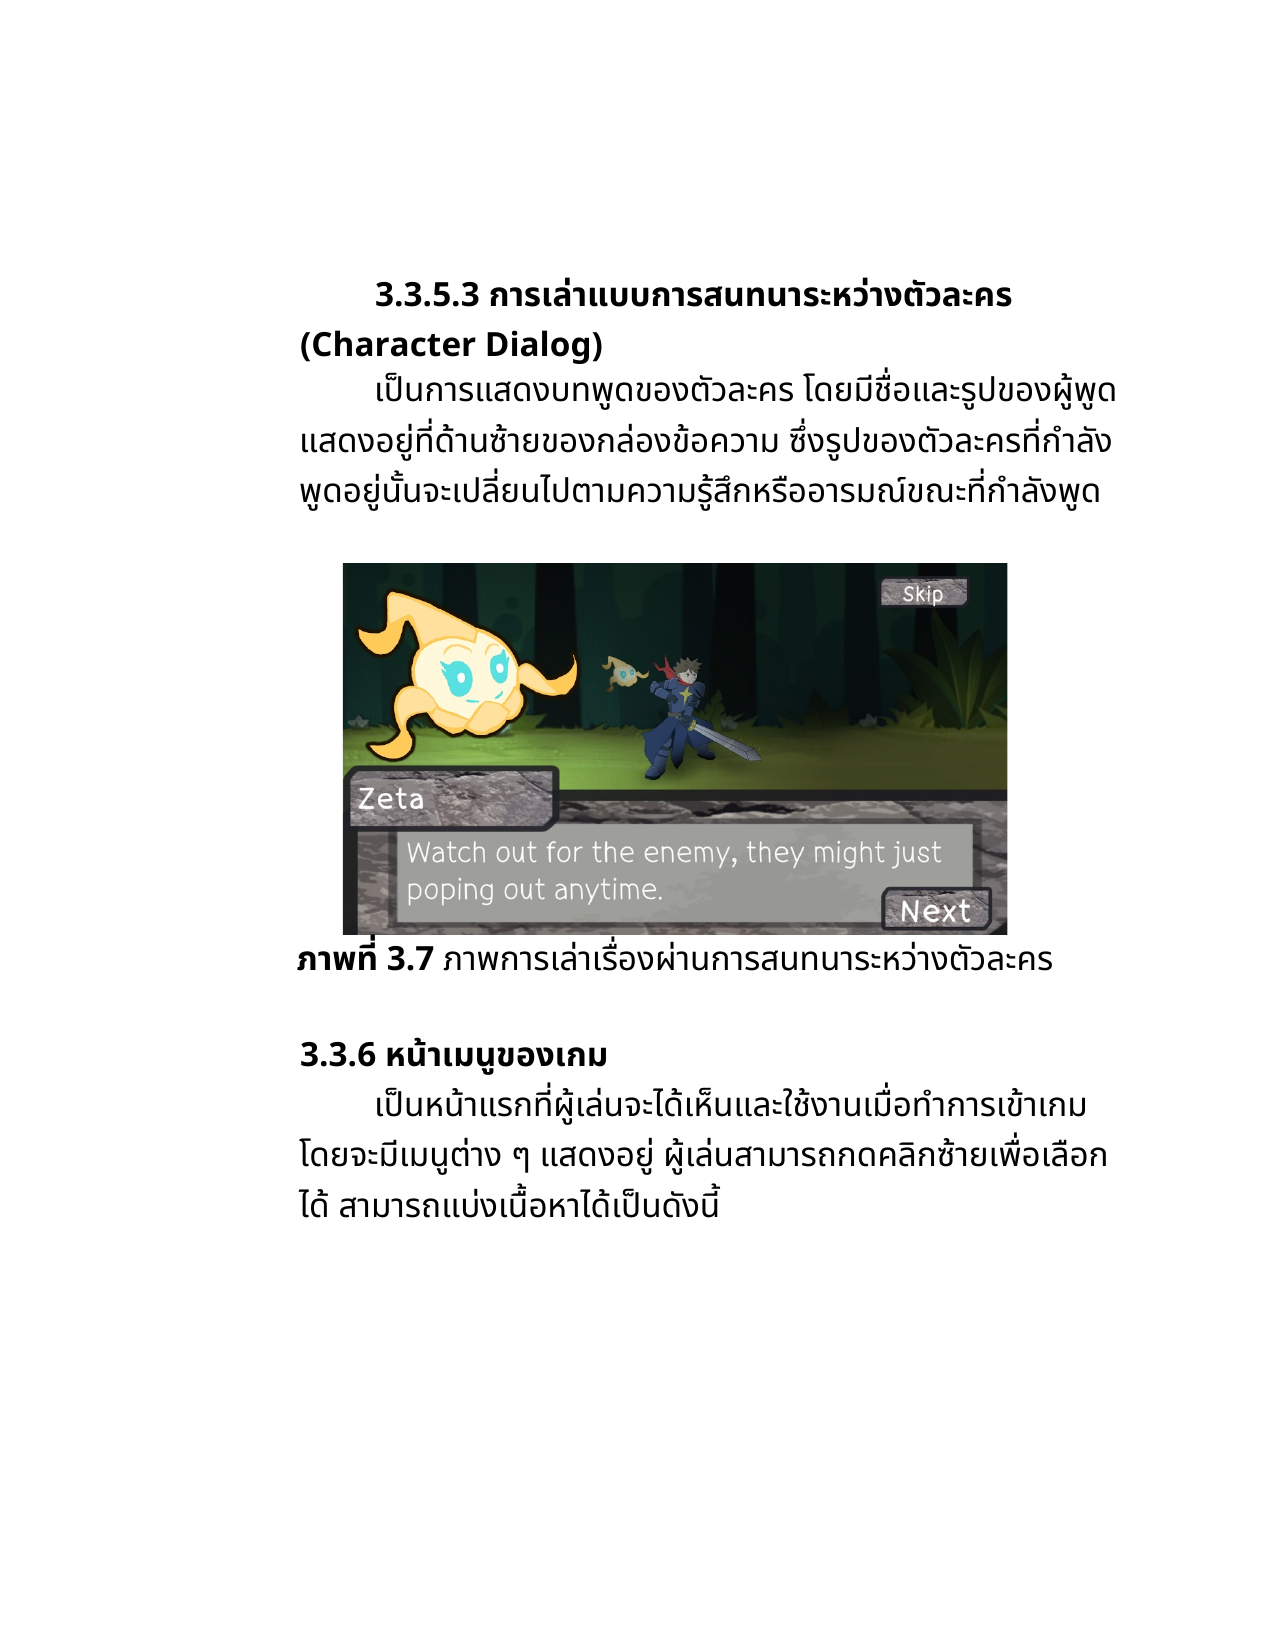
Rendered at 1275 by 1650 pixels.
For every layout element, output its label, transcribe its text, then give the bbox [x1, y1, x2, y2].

text ภาพที่ 3.7 ภาพการเล่าเรื่องผ่านการสนทนาระหว่างตัวละคร [225, 934, 1125, 985]
picture [342, 563, 1008, 935]
text เป็นการแสดงบทพูดของตัวละคร โดยมีชื่อและรูปของผู้พูดแสดงอยู่ที่ด้านซ้ายของกล่องข้อความ ซึ่งรูปของตัวละครที่กำลังพูดอยู่นั้นจะเปลี่ยนไปตามความรู้สึกหรืออารมณ์ขณะที่กำลังพูด [299, 366, 1125, 518]
text 3.3.5.3 การเล่าแบบการสนทนาระหว่างตัวละคร (Character Dialog) [300, 270, 1125, 366]
text 3.3.6 หน้าเมนูของเกม [225, 1030, 1125, 1081]
text เป็นหน้าแรกที่ผู้เล่นจะได้เห็นและใช้งานเมื่อทำการเข้าเกม โดยจะมีเมนูต่าง ๆ แสดงอยู่ ผู้เล่นสามารถกดคลิกซ้ายเพื่อเลือกได้ สามารถแบ่งเนื้อหาได้เป็นดังนี้ [299, 1081, 1125, 1232]
